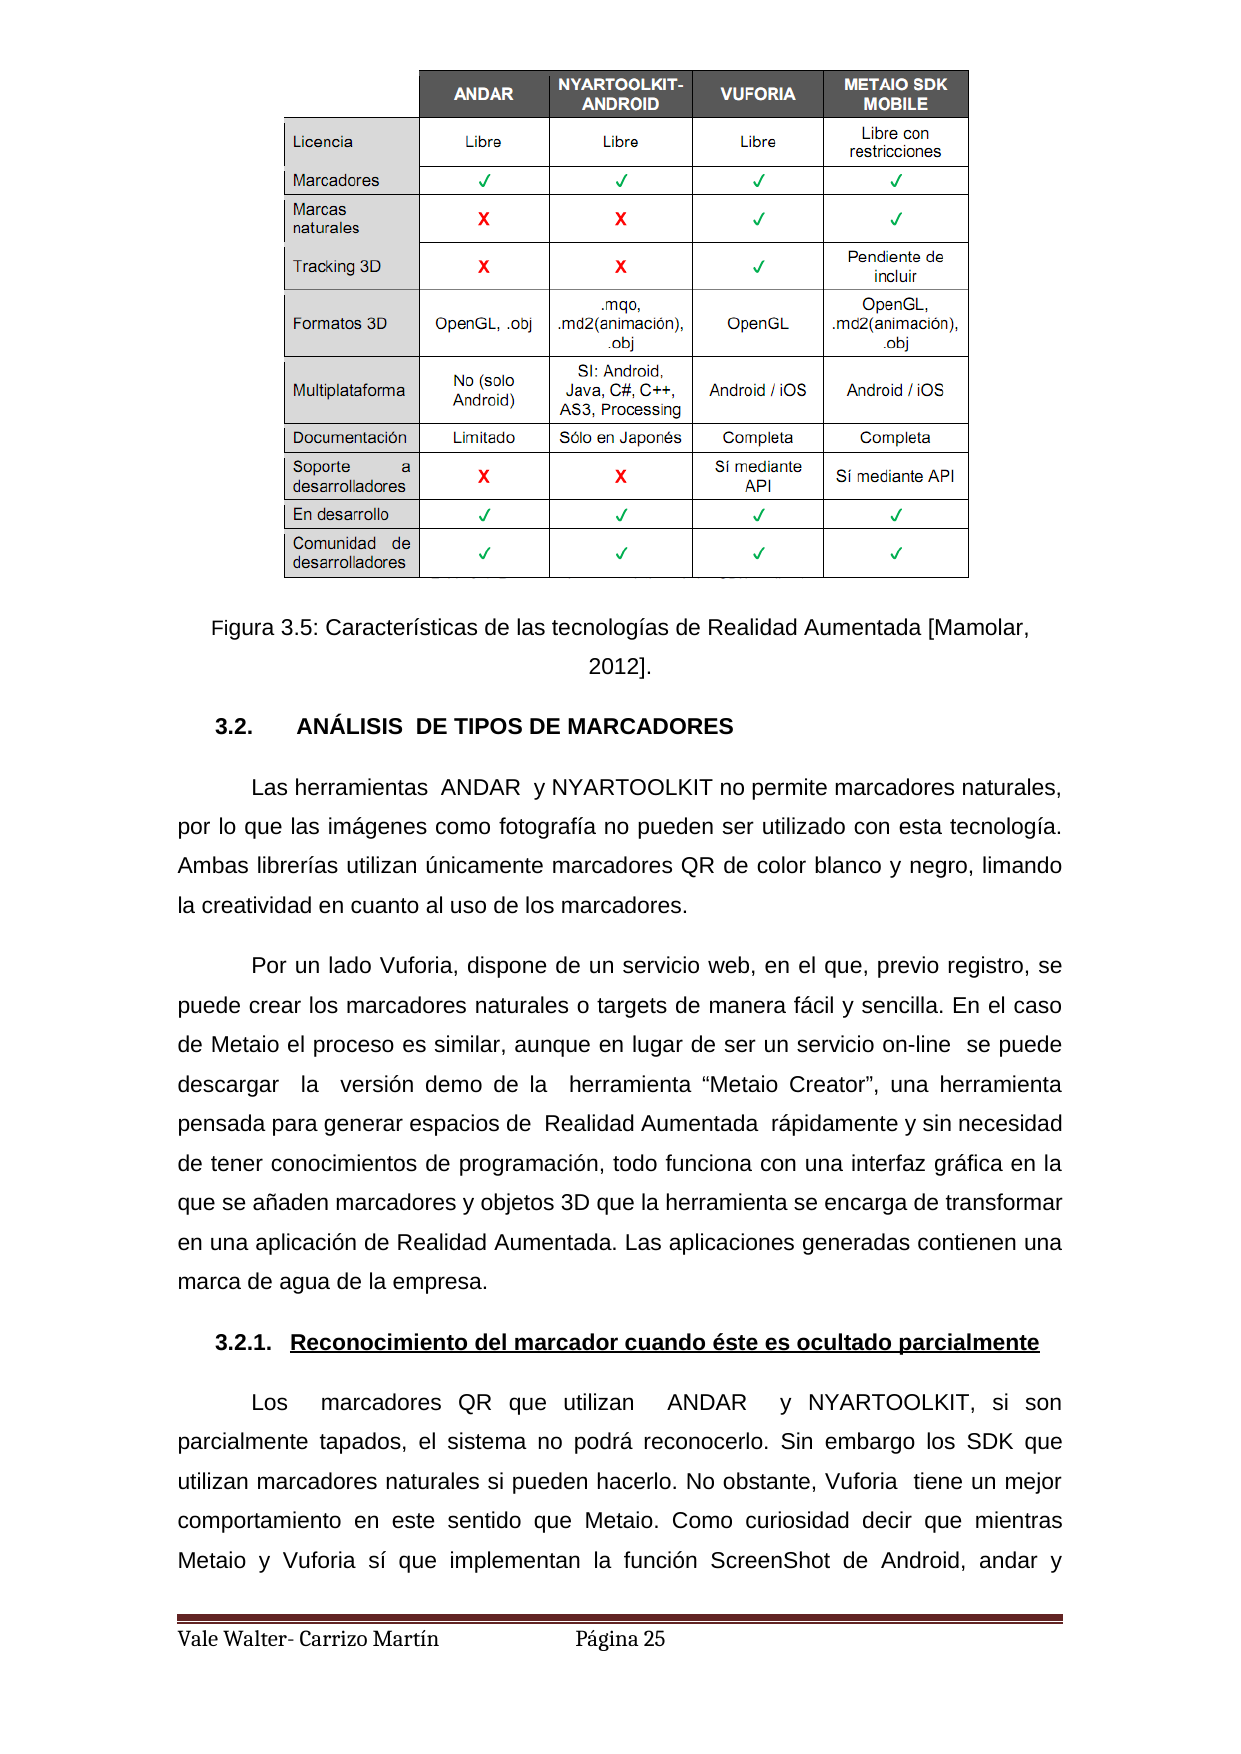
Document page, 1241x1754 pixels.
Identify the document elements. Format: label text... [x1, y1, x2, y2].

picture [270, 59, 970, 579]
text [177, 1389, 1063, 1573]
text Por un lado Vuforia, dispone de un servicio web, en el que, previo registro, se puede crear los marcadores naturales o targets de manera fácil y sencilla. En el caso de Metaio el proceso es similar, aunque en lugar de ser un servicio on-line se puede descargar la versión demo de la herramienta “Metaio Creator”, una herramienta pensada para generar espacios de Realidad Aumentada rápidamente y sin necesidad de tener conocimientos de programación, todo funciona con una interfaz gráfica en la que se añaden marcadores y objetos 3D que la herramienta se encarga de transformar en una aplicación de Realidad Aumentada. Las aplicaciones generadas contienen una marca de agua de la empresa. [177, 952, 1063, 1294]
text Las herramientas ANDAR y NYARTOOLKIT no permite marcadores naturales, por lo que las imágenes como fotografía no pueden ser utilizado con esta tecnología. Ambas librerías utilizan únicamente marcadores QR de color blanco y negro, limando la creatividad en cuanto al uso de los marcadores. [177, 773, 1063, 918]
list ANÁLISIS DE TIPOS DE MARCADORES [215, 713, 1063, 739]
text Figura 3.5: Características de las tecnologías de Realidad Aumentada [Mamolar, 2012]. [177, 613, 1063, 679]
list Reconocimiento del marcador cuando éste es ocultado parcialmente [215, 1328, 1063, 1355]
